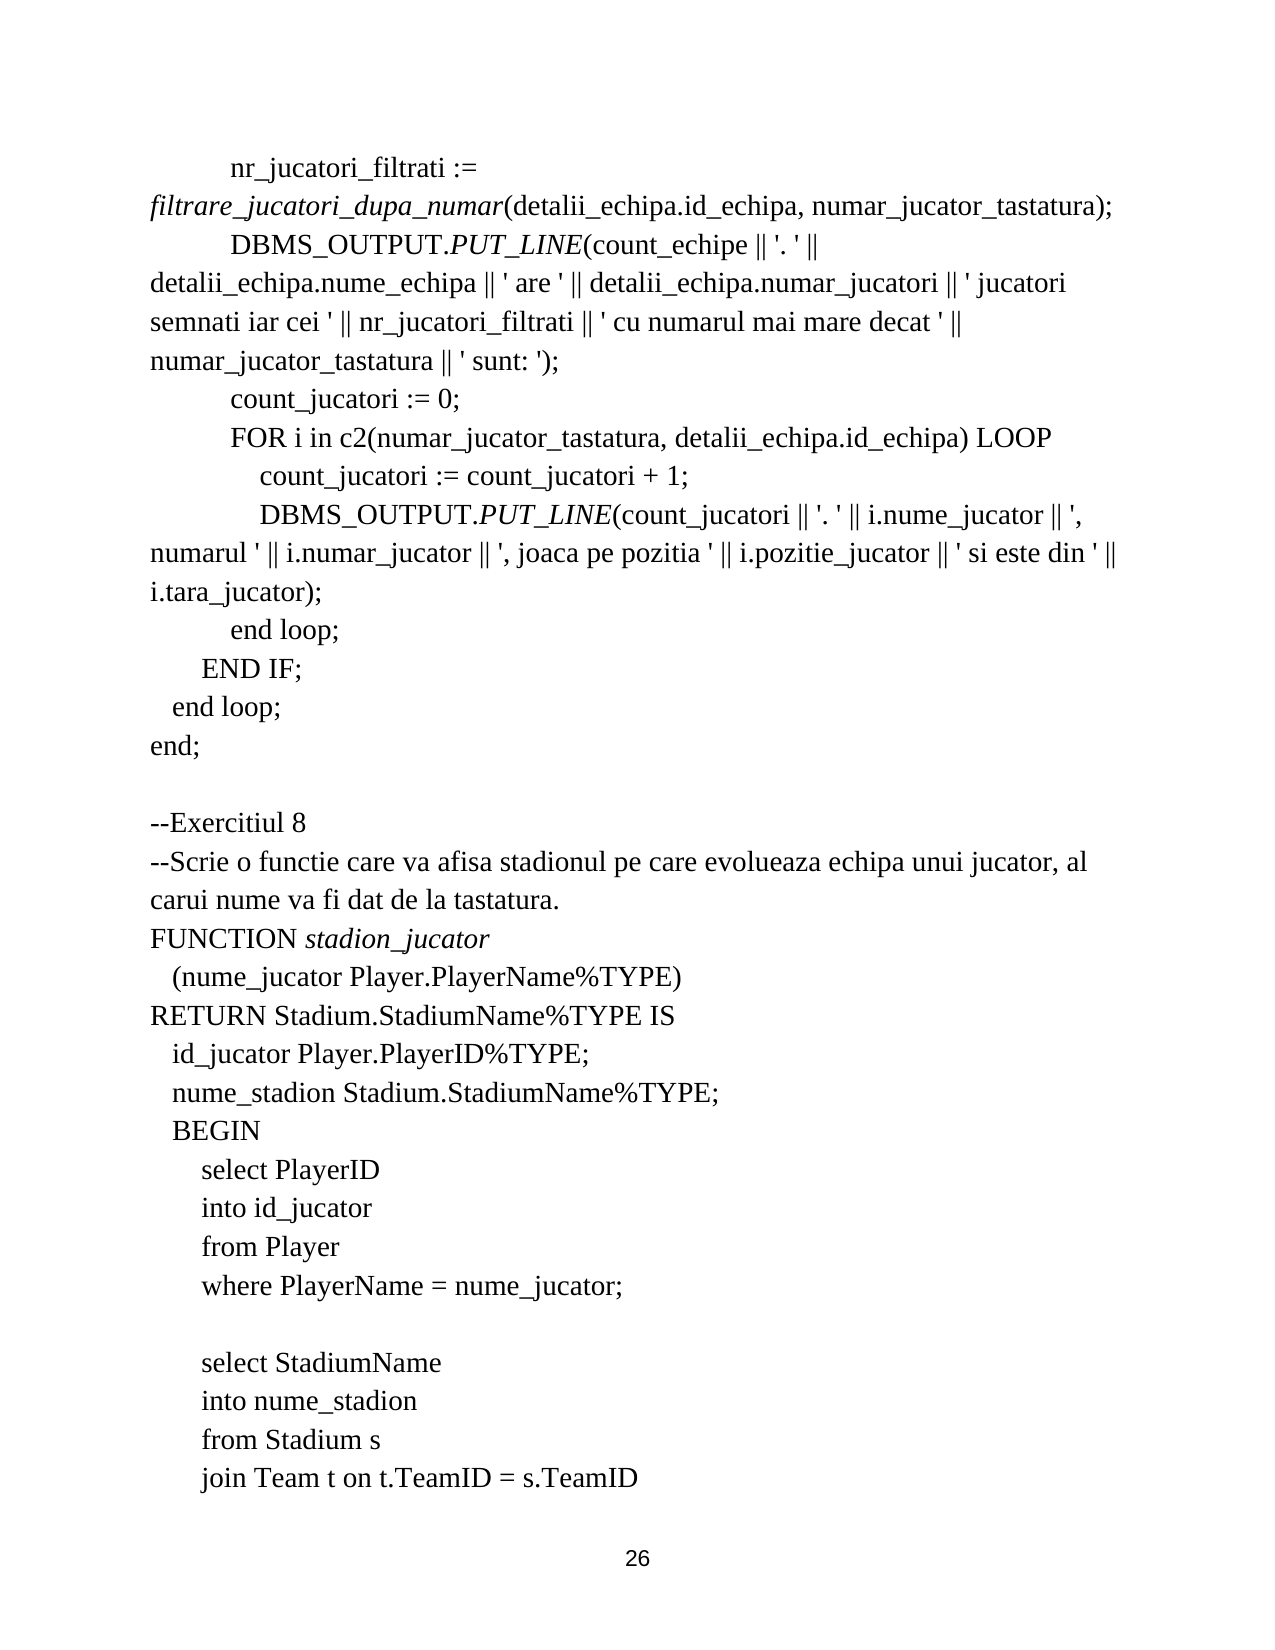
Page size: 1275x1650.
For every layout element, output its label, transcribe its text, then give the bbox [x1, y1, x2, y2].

text from Player [150, 1229, 1125, 1263]
text BEGIN [150, 1113, 1125, 1147]
text where PlayerName = nume_jucator; [150, 1268, 1125, 1301]
text from Stadium s [150, 1422, 1125, 1455]
text count_jucatori := count_jucatori + 1; [150, 458, 1125, 492]
text select PlayerID [150, 1152, 1125, 1186]
text into nume_stadion [150, 1383, 1125, 1417]
text end; [150, 728, 1125, 762]
text end loop; [150, 612, 1125, 646]
text DBMS_OUTPUT.PUT_LINE(count_echipe || '. ' || detalii_echipa.nume_echipa || ' are ' || detalii_echipa.numar_jucatori || ' jucatori semnati iar cei ' || nr_jucatori_filtrati || ' cu numarul mai mare decat ' || numar_jucator_tastatura || ' sunt: '); [150, 227, 1125, 376]
text select StadiumName [150, 1345, 1125, 1378]
text (nume_jucator Player.PlayerName%TYPE) [150, 959, 1125, 993]
text FOR i in c2(numar_jucator_tastatura, detalii_echipa.id_echipa) LOOP [150, 420, 1125, 453]
text count_jucatori := 0; [150, 381, 1125, 415]
text END IF; [150, 651, 1125, 684]
text nr_jucatori_filtrati := filtrare_jucatori_dupa_numar(detalii_echipa.id_echipa, numar_jucator_tastatura); [150, 150, 1125, 222]
text id_jucator Player.PlayerID%TYPE; [150, 1036, 1125, 1070]
text FUNCTION stadion_jucator [150, 921, 1125, 954]
text into id_jucator [150, 1191, 1125, 1224]
text --Exercitiul 8 [150, 805, 1125, 839]
text end loop; [150, 689, 1125, 723]
text nume_stadion Stadium.StadiumName%TYPE; [150, 1075, 1125, 1108]
text DBMS_OUTPUT.PUT_LINE(count_jucatori || '. ' || i.nume_jucator || ', numarul ' || i.numar_jucator || ', joaca pe pozitia ' || i.pozitie_jucator || ' si este din ' || i.tara_jucator); [150, 497, 1125, 607]
text RETURN Stadium.StadiumName%TYPE IS [150, 998, 1125, 1031]
text --Scrie o functie care va afisa stadionul pe care evolueaza echipa unui jucator, al carui nume va fi dat de la tastatura. [150, 844, 1125, 916]
text join Team t on t.TeamID = s.TeamID [150, 1460, 1125, 1494]
